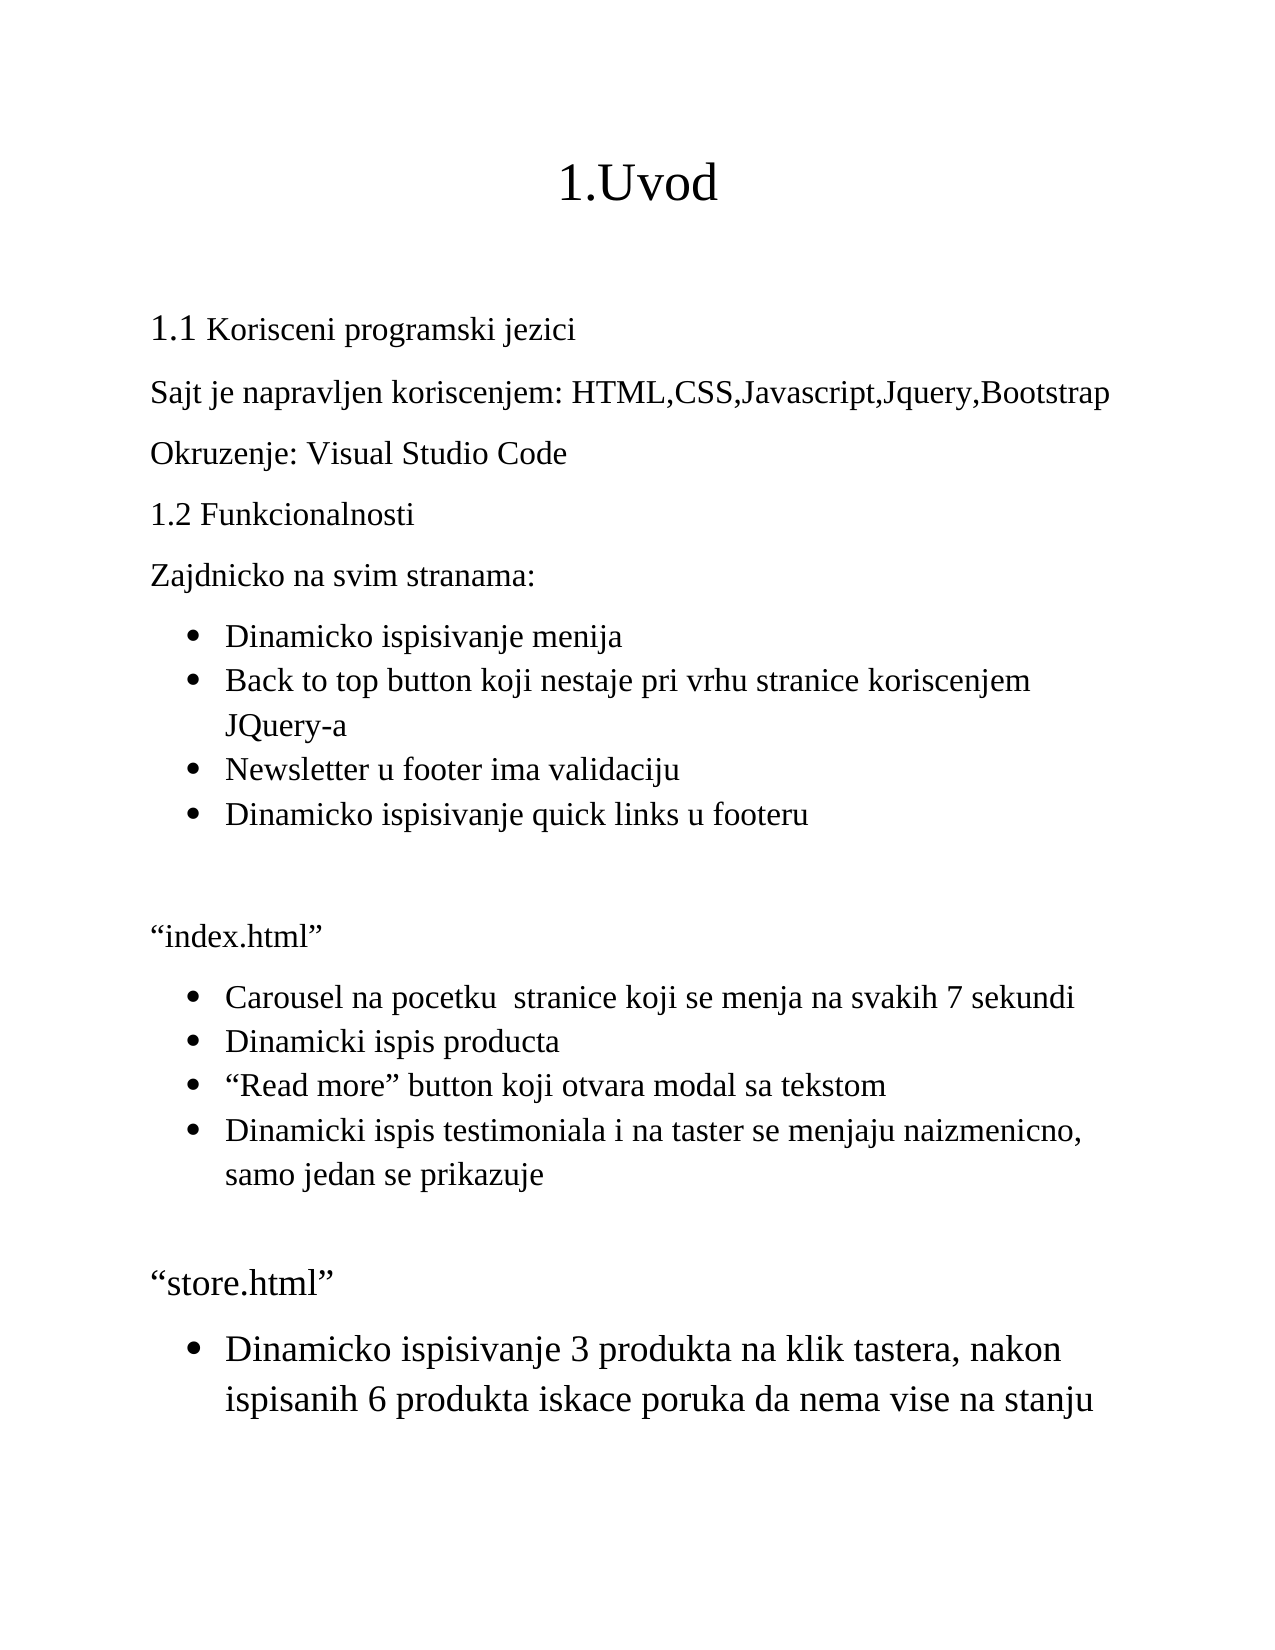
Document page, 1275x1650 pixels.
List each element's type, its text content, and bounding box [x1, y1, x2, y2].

list Newsletter u footer ima validaciju [187, 749, 1125, 788]
list Dinamicki ispis testimoniala i na taster se menjaju naizmenicno, samo jedan se prikazuje [187, 1110, 1125, 1193]
list Back to top button koji nestaje pri vrhu stranice koriscenjem JQuery-a [187, 661, 1125, 743]
text Zajdnicko na svim stranama: [150, 555, 1125, 594]
list Carousel na pocetku stranice koji se menja na svakih 7 sekundi [187, 977, 1125, 1015]
list Dinamicko ispisivanje 3 produkta na klik tastera, nakon ispisanih 6 produkta iskace poruka da nema vise na stanju [187, 1327, 1125, 1420]
list Dinamicko ispisivanje quick links u footeru [187, 794, 1125, 832]
text “store.html” [150, 1260, 1125, 1303]
text 1.Uvod [150, 150, 1125, 212]
text 1.1 Korisceni programski jezici [150, 306, 1125, 349]
list Dinamicki ispis producta [187, 1021, 1125, 1060]
text “index.html” [150, 916, 1125, 954]
text Sajt je napravljen koriscenjem: HTML,CSS,Javascript,Jquery,Bootstrap [150, 372, 1125, 411]
list Dinamicko ispisivanje menija [187, 616, 1125, 655]
text 1.2 Funkcionalnosti [150, 494, 1125, 533]
list “Read more” button koji otvara modal sa tekstom [187, 1066, 1125, 1104]
text Okruzenje: Visual Studio Code [150, 433, 1125, 472]
